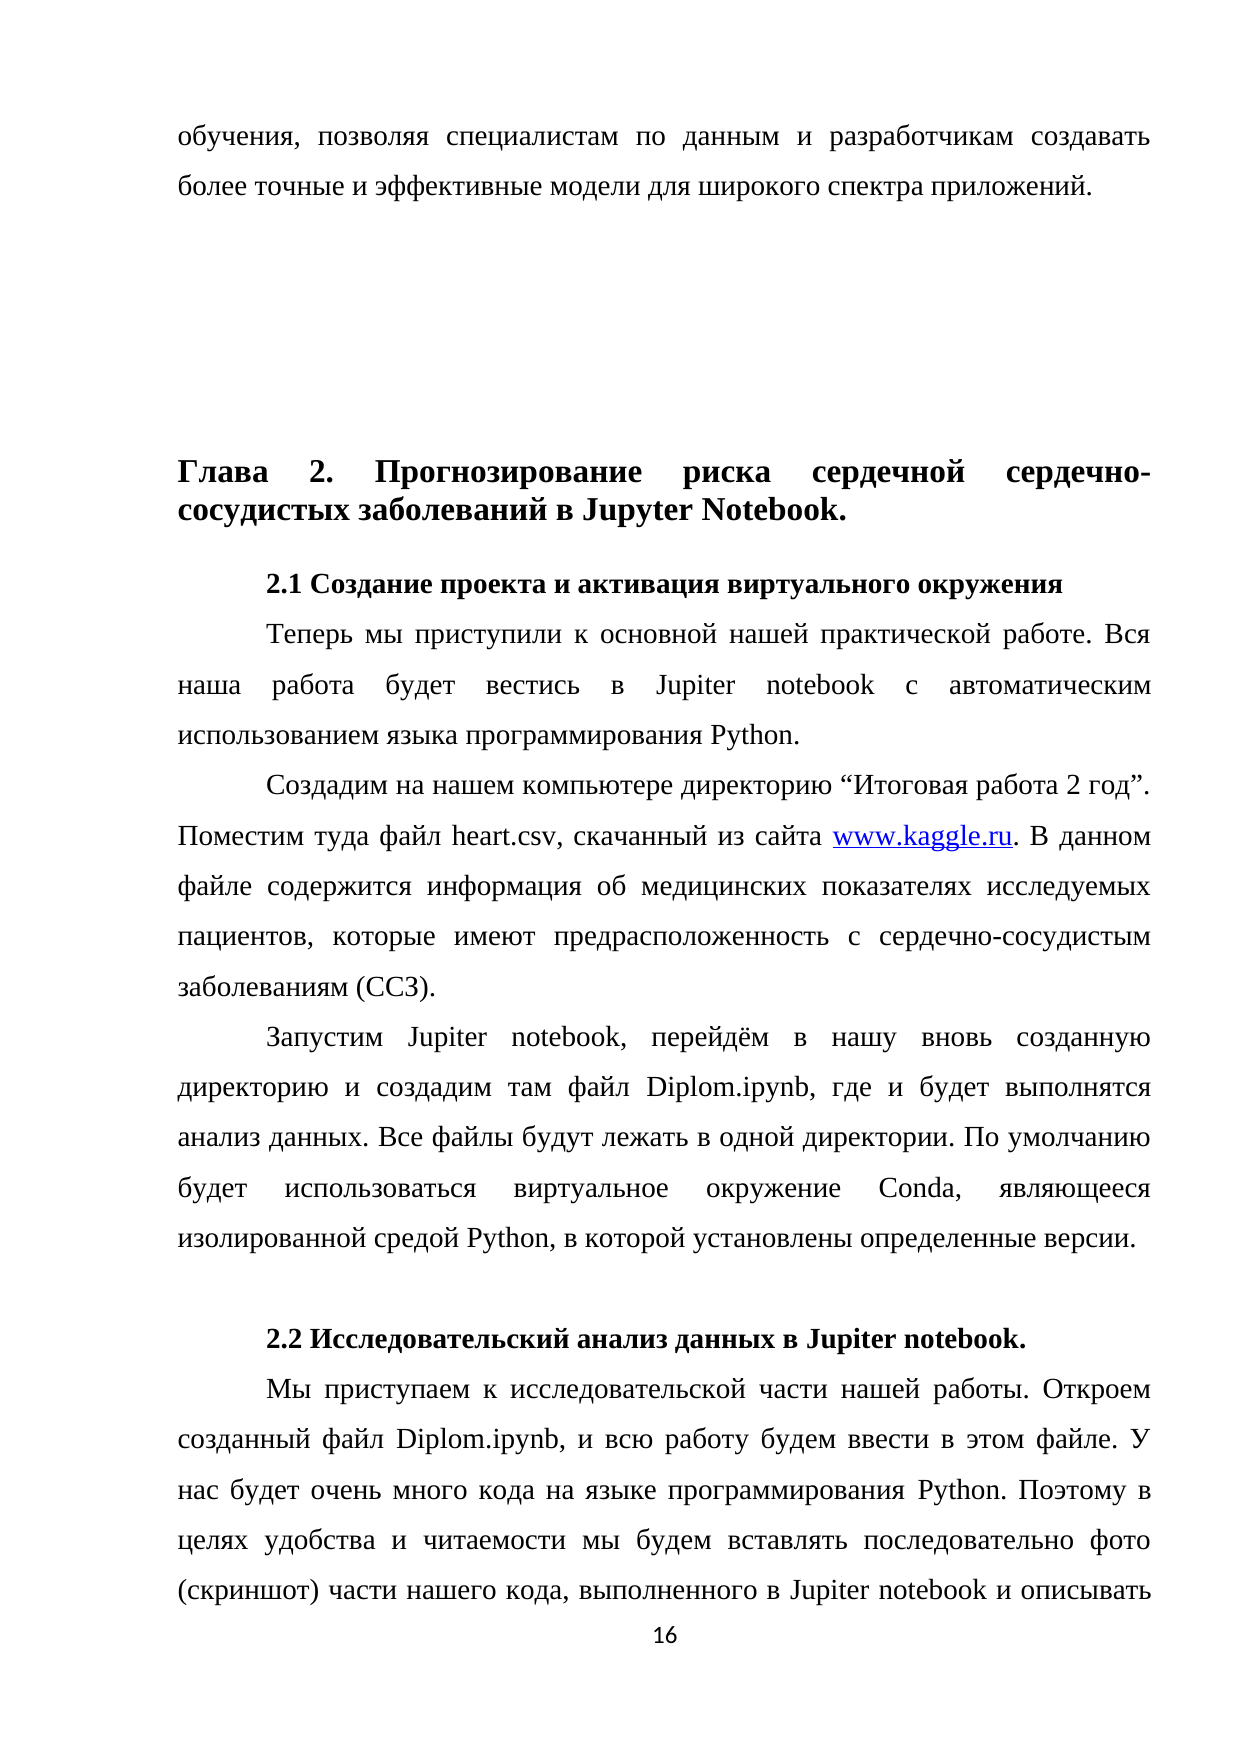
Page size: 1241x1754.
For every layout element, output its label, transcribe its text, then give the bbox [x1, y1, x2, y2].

text 2.2 Исследовательский анализ данных в Jupiter notebook. [177, 1321, 1152, 1354]
text Запустим Jupiter notebook, перейдём в нашу вновь созданную директорию и создадим там файл Diplom.ipynb, где и будет выполнятся анализ данных. Все файлы будут лежать в одной директории. По умолчанию будет использоваться виртуальное окружение Conda, являющееся изолированной средой Python, в которой установлены определенные версии. [177, 1019, 1152, 1254]
text Теперь мы приступили к основной нашей практической работе. Вся наша работа будет вестись в Jupiter notebook с автоматическим использованием языка программирования Python. [177, 616, 1152, 751]
text 2.1 Создание проекта и активация виртуального окружения [177, 566, 1152, 600]
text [177, 118, 1152, 202]
text Создадим на нашем компьютере директорию “Итоговая работа 2 год”. Поместим туда файл heart.csv, скачанный из сайта www.kaggle.ru. В данном файле содержится информация об медицинских показателях исследуемых пациентов, которые имеют предрасположенность с сердечно-сосудистым заболеваниям (ССЗ). [177, 767, 1152, 1002]
text Глава 2. Прогнозирование риска сердечной сердечно-сосудистых заболеваний в Jupyter Notebook. [177, 451, 1152, 528]
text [177, 1371, 1152, 1606]
